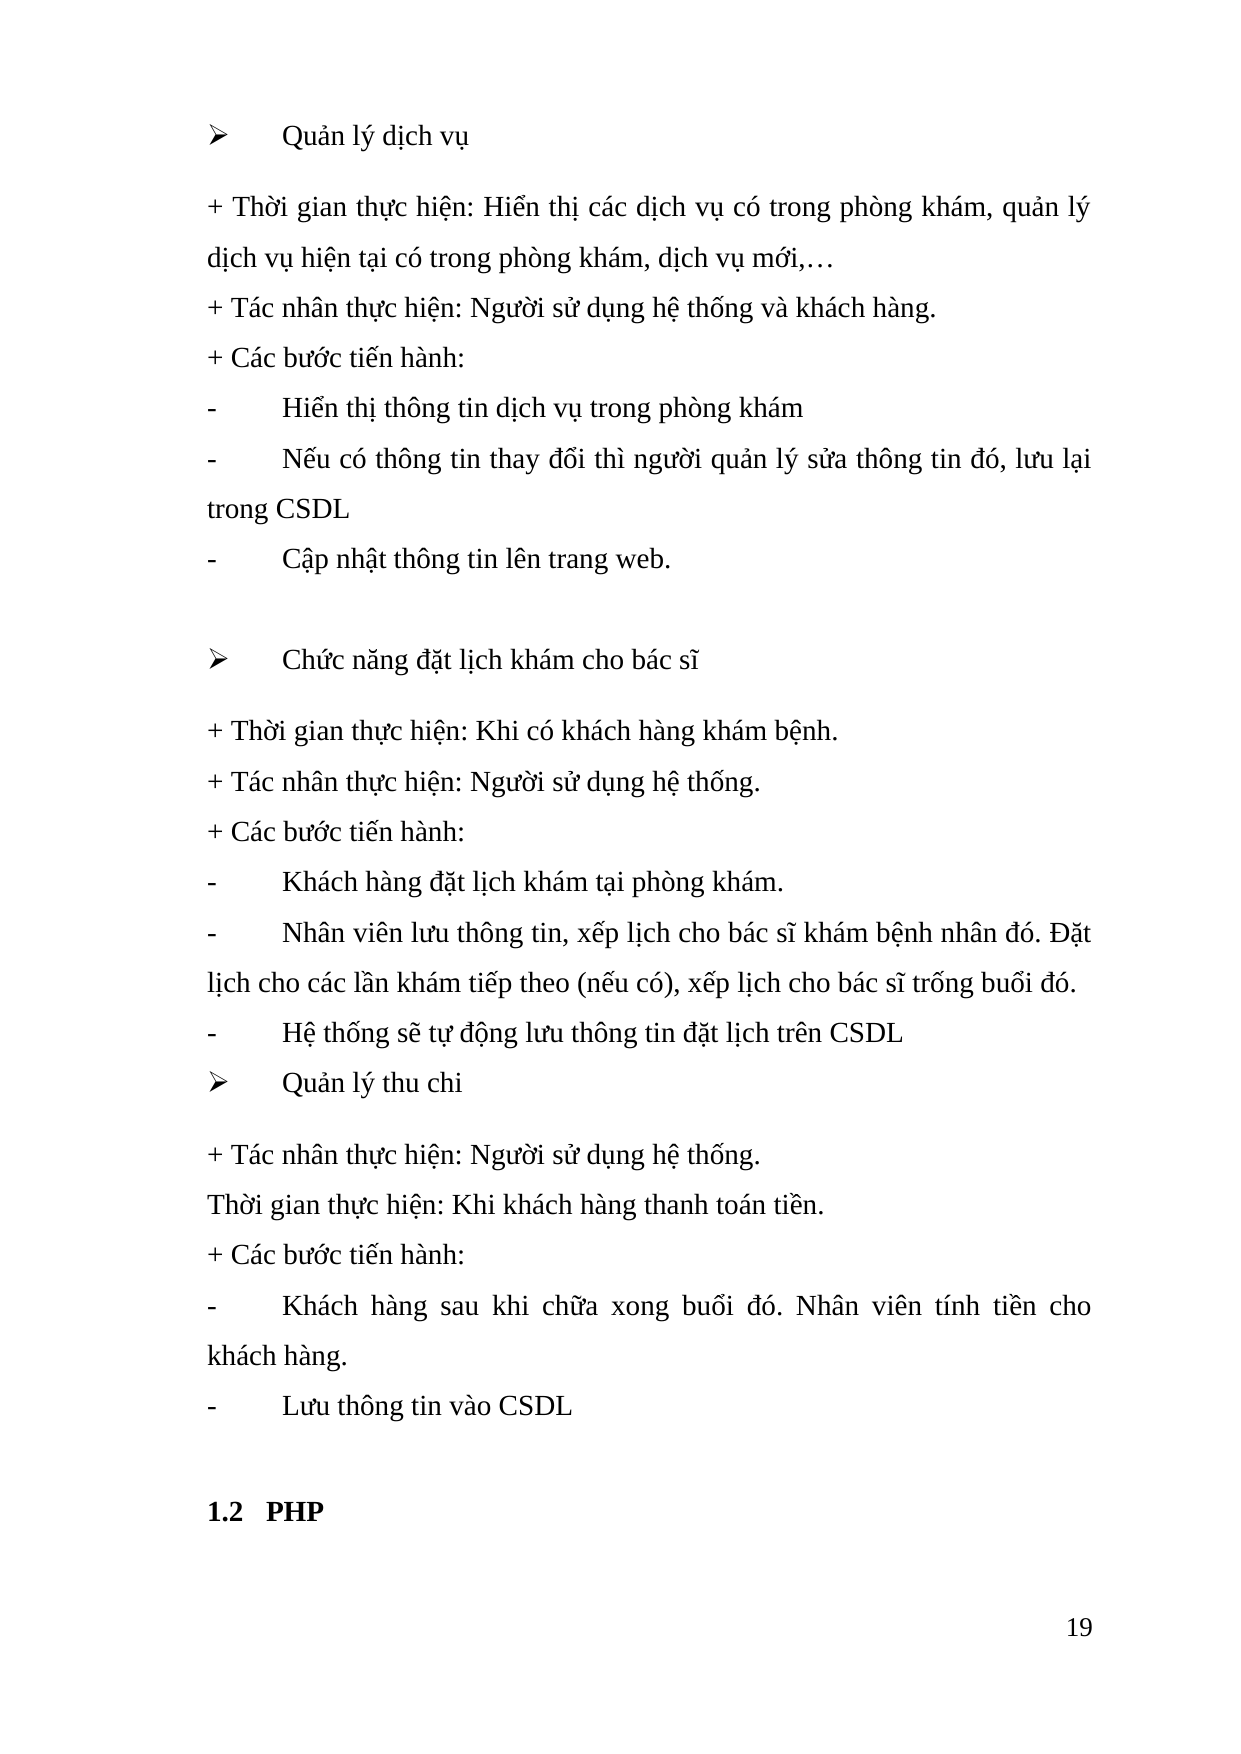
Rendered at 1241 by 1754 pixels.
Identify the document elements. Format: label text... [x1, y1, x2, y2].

text + Tác nhân thực hiện: Người sử dụng hệ thống. [207, 1137, 1092, 1170]
list Quản lý dịch vụ [207, 118, 1092, 152]
list Cập nhật thông tin lên trang web. [207, 542, 1092, 575]
list Quản lý thu chi [207, 1066, 1092, 1099]
list Lưu thông tin vào CSDL [207, 1388, 1092, 1422]
list Chức năng đặt lịch khám cho bác sĩ [207, 642, 1092, 676]
list Nhân viên lưu thông tin, xếp lịch cho bác sĩ khám bệnh nhân đó. Đặt lịch cho các lần khám tiếp theo (nếu có), xếp lịch cho bác sĩ trống buổi đó. [207, 915, 1092, 998]
list Khách hàng sau khi chữa xong buổi đó. Nhân viên tính tiền cho khách hàng. [207, 1288, 1092, 1372]
text + Các bước tiến hành: [207, 814, 1092, 848]
text + Tác nhân thực hiện: Người sử dụng hệ thống và khách hàng. [207, 290, 1092, 323]
list Khách hàng đặt lịch khám tại phòng khám. [207, 864, 1092, 898]
list Hiển thị thông tin dịch vụ trong phòng khám [207, 391, 1092, 424]
list Hệ thống sẽ tự động lưu thông tin đặt lịch trên CSDL [207, 1015, 1092, 1049]
text + Các bước tiến hành: [207, 1237, 1092, 1271]
text + Thời gian thực hiện: Hiển thị các dịch vụ có trong phòng khám, quản lý dịch vụ hiện tại có trong phòng khám, dịch vụ mới,… [207, 189, 1092, 273]
subtitle PHP [207, 1494, 1092, 1528]
text + Các bước tiến hành: [207, 340, 1092, 374]
list Nếu có thông tin thay đổi thì người quản lý sửa thông tin đó, lưu lại trong CSDL [207, 441, 1092, 525]
text + Tác nhân thực hiện: Người sử dụng hệ thống. [207, 764, 1092, 797]
text Thời gian thực hiện: Khi khách hàng thanh toán tiền. [207, 1187, 1092, 1221]
text + Thời gian thực hiện: Khi có khách hàng khám bệnh. [207, 713, 1092, 747]
